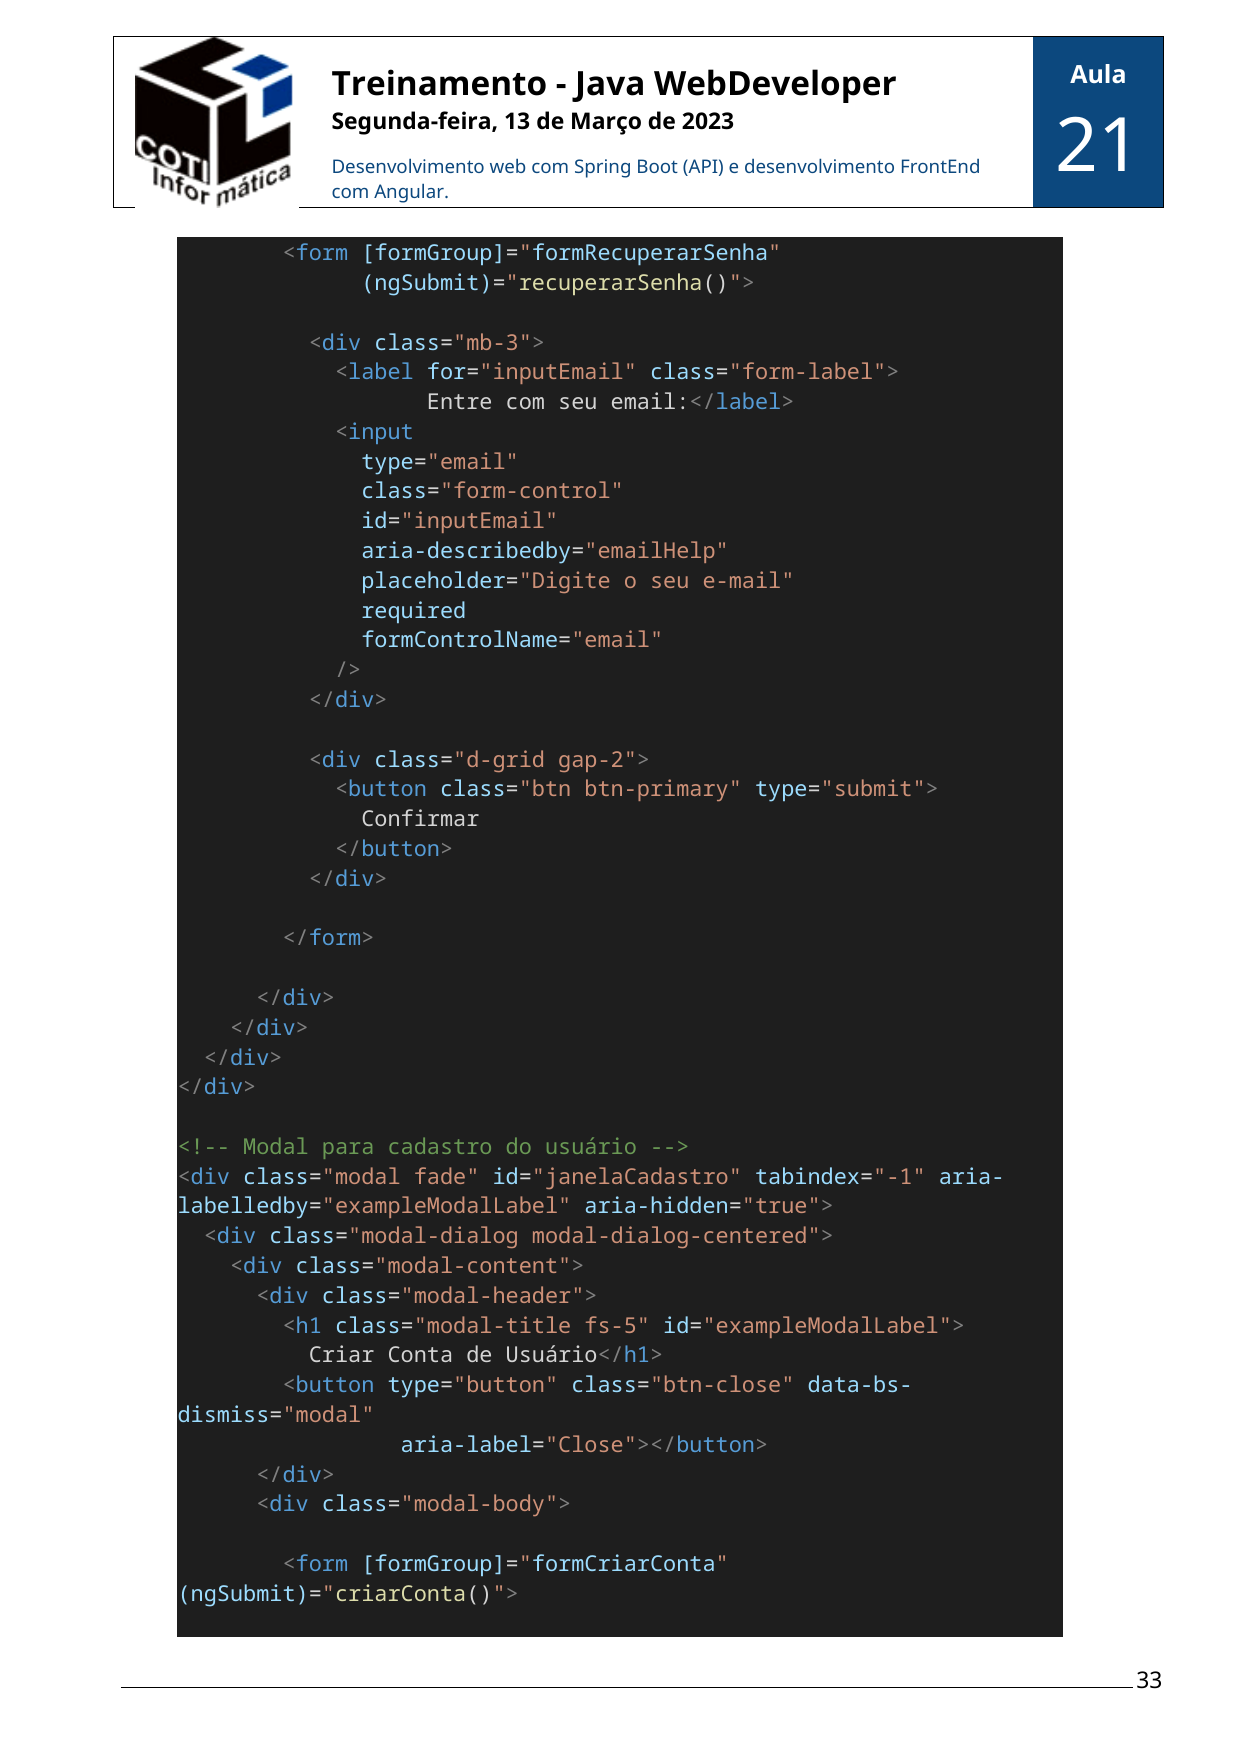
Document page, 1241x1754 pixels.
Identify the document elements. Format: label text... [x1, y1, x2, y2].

text </div> [177, 863, 1063, 892]
text <label for="inputEmail" class="form-label"> [177, 356, 1063, 386]
text formControlName="email" [177, 624, 1063, 654]
text id="inputEmail" [177, 505, 1063, 535]
text <div class="modal fade" id="janelaCadastro" tabindex="-1" aria-labelledby="exampleModalLabel" aria-hidden="true"> [177, 1161, 1063, 1220]
text <button class="btn btn-primary" type="submit"> [177, 773, 1063, 803]
text <button type="button" class="btn-close" data-bs-dismiss="modal" [177, 1369, 1063, 1429]
text <form [formGroup]="formRecuperarSenha" [177, 237, 1063, 267]
text required [177, 594, 1063, 624]
text (ngSubmit)="recuperarSenha()"> [177, 267, 1063, 297]
text <div class="modal-header"> [177, 1280, 1063, 1309]
text <div class="mb-3"> [177, 326, 1063, 356]
text <div class="modal-content"> [177, 1250, 1063, 1280]
text <!-- Modal para cadastro do usuário --> [177, 1131, 1063, 1161]
text <div class="modal-dialog modal-dialog-centered"> [177, 1220, 1063, 1250]
text </div> [177, 1041, 1063, 1071]
text placeholder="Digite o seu e-mail" [177, 565, 1063, 594]
text Confirmar [177, 803, 1063, 833]
text </button> [177, 833, 1063, 863]
text <input [177, 416, 1063, 446]
text <div class="d-grid gap-2"> [177, 743, 1063, 773]
text /> [177, 654, 1063, 684]
text </div> [177, 1071, 1063, 1101]
text Criar Conta de Usuário</h1> [177, 1339, 1063, 1369]
text </div> [177, 684, 1063, 714]
text </div> [177, 1458, 1063, 1488]
text <form [formGroup]="formCriarConta" (ngSubmit)="criarConta()"> [177, 1548, 1063, 1607]
text aria-describedby="emailHelp" [177, 535, 1063, 565]
text <h1 class="modal-title fs-5" id="exampleModalLabel"> [177, 1309, 1063, 1339]
text </div> [177, 982, 1063, 1012]
text aria-label="Close"></button> [177, 1429, 1063, 1458]
text Entre com seu email:</label> [177, 386, 1063, 416]
text </div> [177, 1012, 1063, 1041]
text <div class="modal-body"> [177, 1488, 1063, 1518]
text </form> [177, 922, 1063, 952]
text type="email" [177, 446, 1063, 475]
text class="form-control" [177, 475, 1063, 505]
